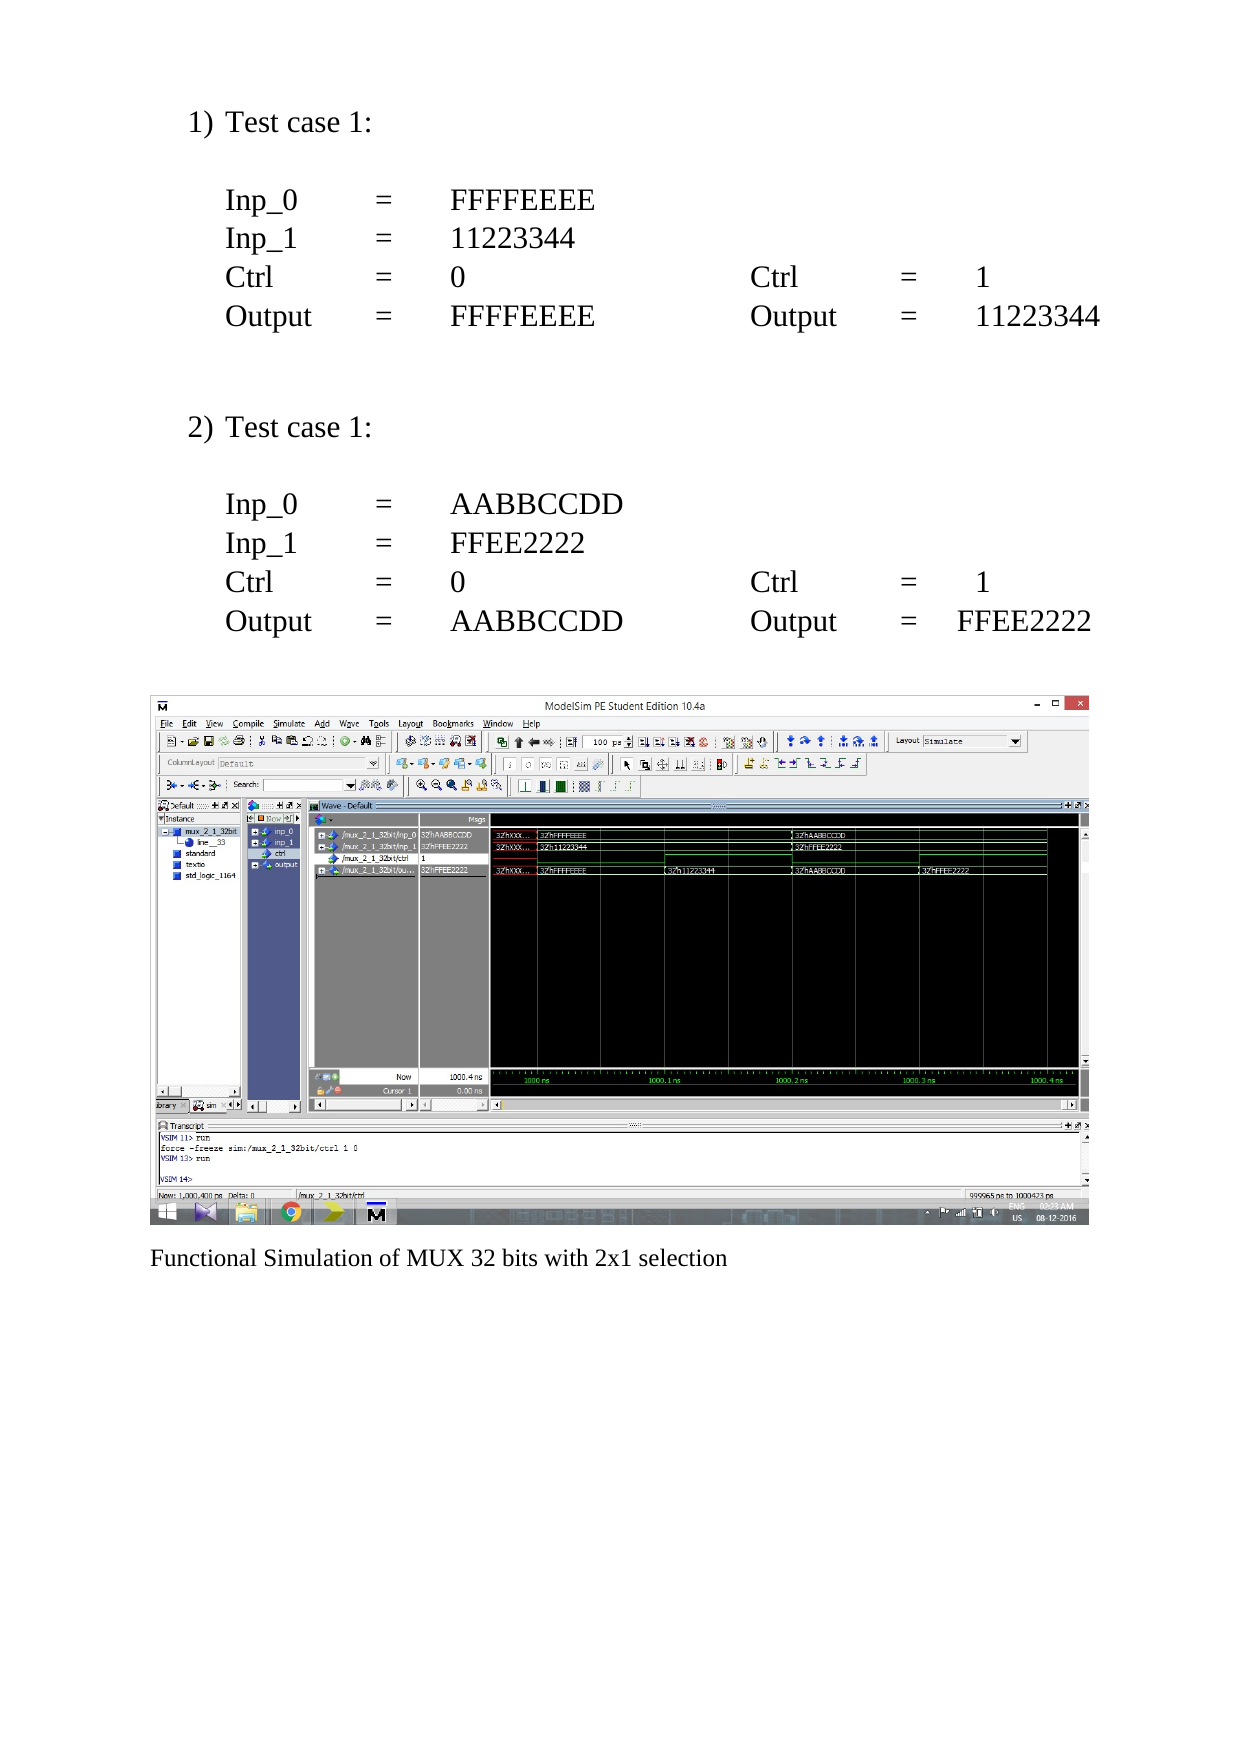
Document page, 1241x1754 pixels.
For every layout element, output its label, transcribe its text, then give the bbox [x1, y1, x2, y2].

list Inp_0 = FFFFEEEE [225, 181, 1107, 217]
list Ctrl = 0 Ctrl = 1 [225, 563, 1107, 599]
list Ctrl = 0 Ctrl = 1 [225, 258, 1107, 294]
text Functional Simulation of MUX 32 bits with 2x1 selection [150, 1243, 1107, 1272]
list Test case 1: [187, 103, 1107, 139]
list Test case 1: [187, 408, 1107, 444]
picture [150, 695, 1089, 1225]
list Output = AABBCCDD Output = FFEE2222 [225, 602, 1107, 638]
list Inp_1 = 11223344 [225, 220, 1107, 256]
list Inp_0 = AABBCCDD [225, 486, 1107, 521]
list Inp_1 = FFEE2222 [225, 524, 1107, 560]
list Output = FFFFEEEE Output = 11223344 [225, 297, 1107, 333]
